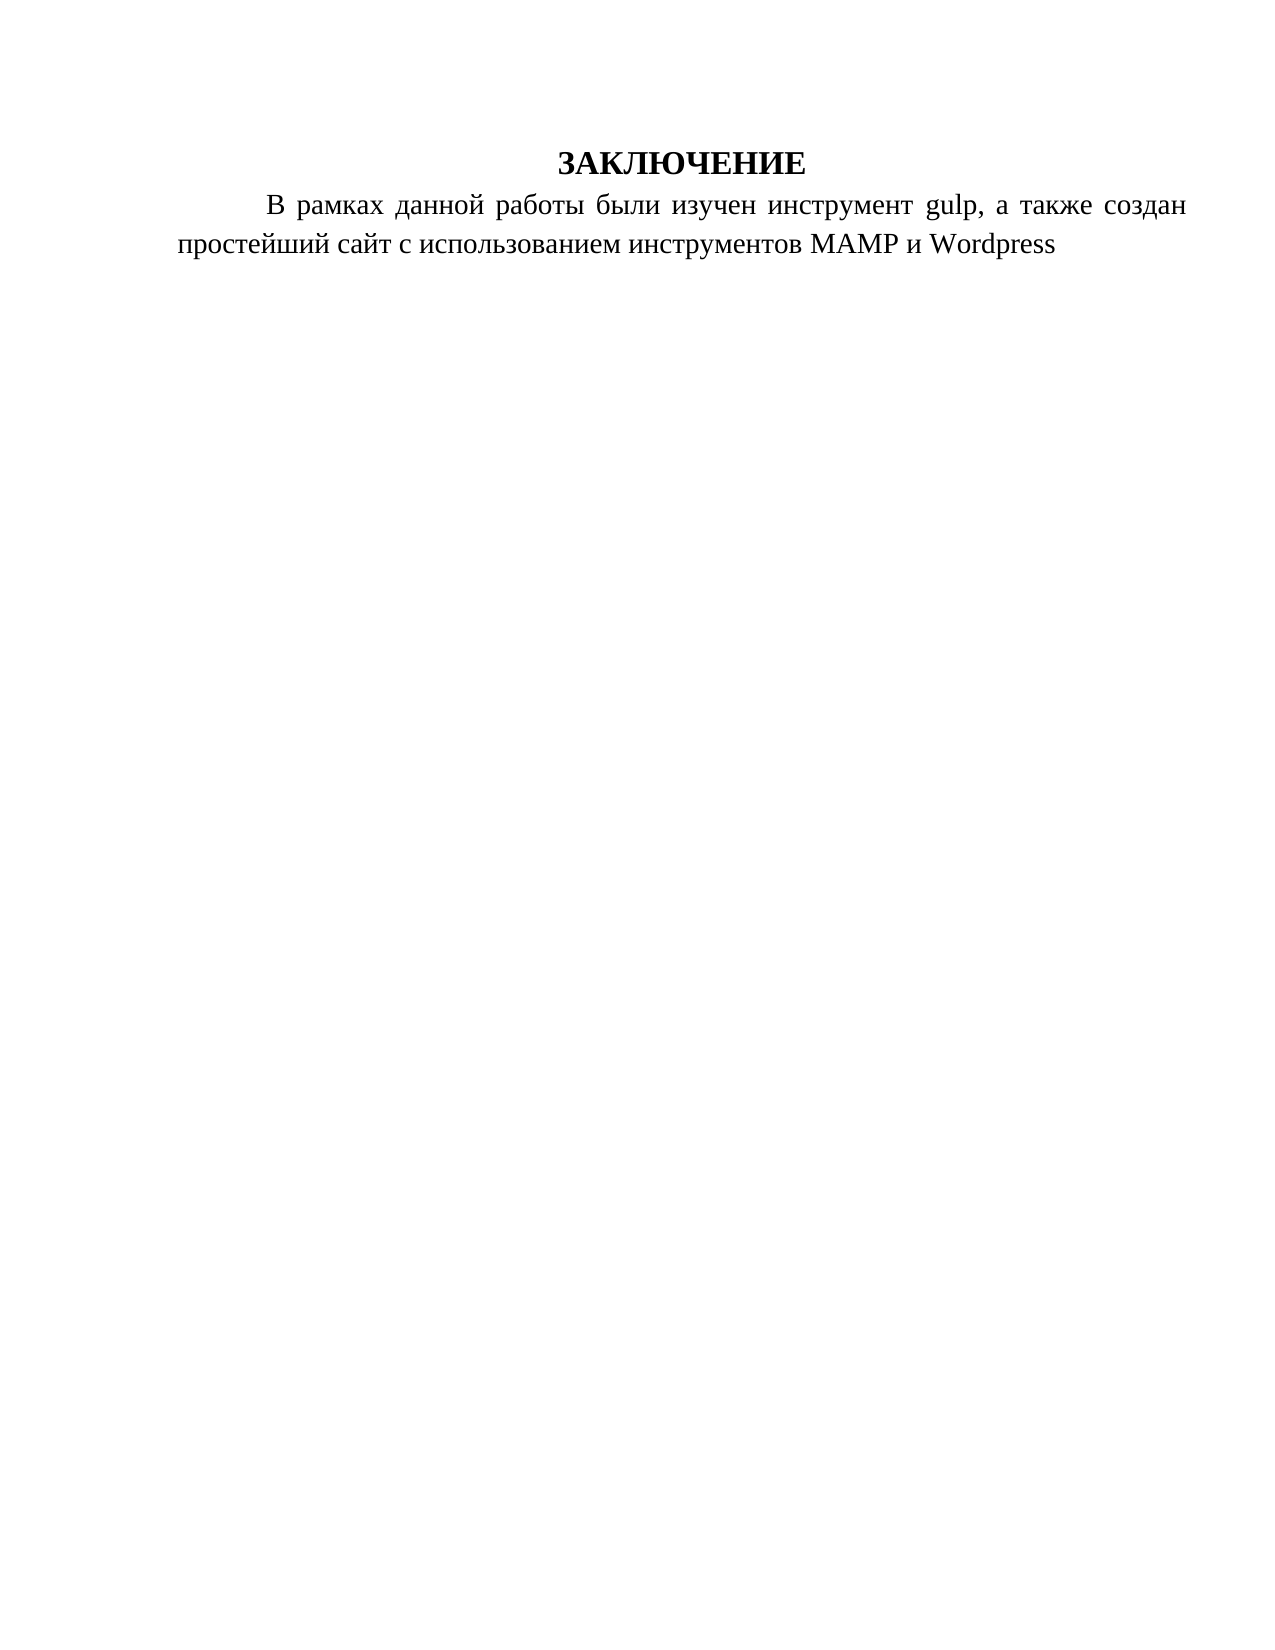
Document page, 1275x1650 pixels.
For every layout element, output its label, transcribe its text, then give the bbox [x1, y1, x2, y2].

text В рамках данной работы были изучен инструмент gulp, а также создан простейший сайт с использованием инструментов MAMP и Wordpress [177, 187, 1186, 259]
subtitle ЗАКЛЮЧЕНИЕ [177, 143, 1186, 181]
